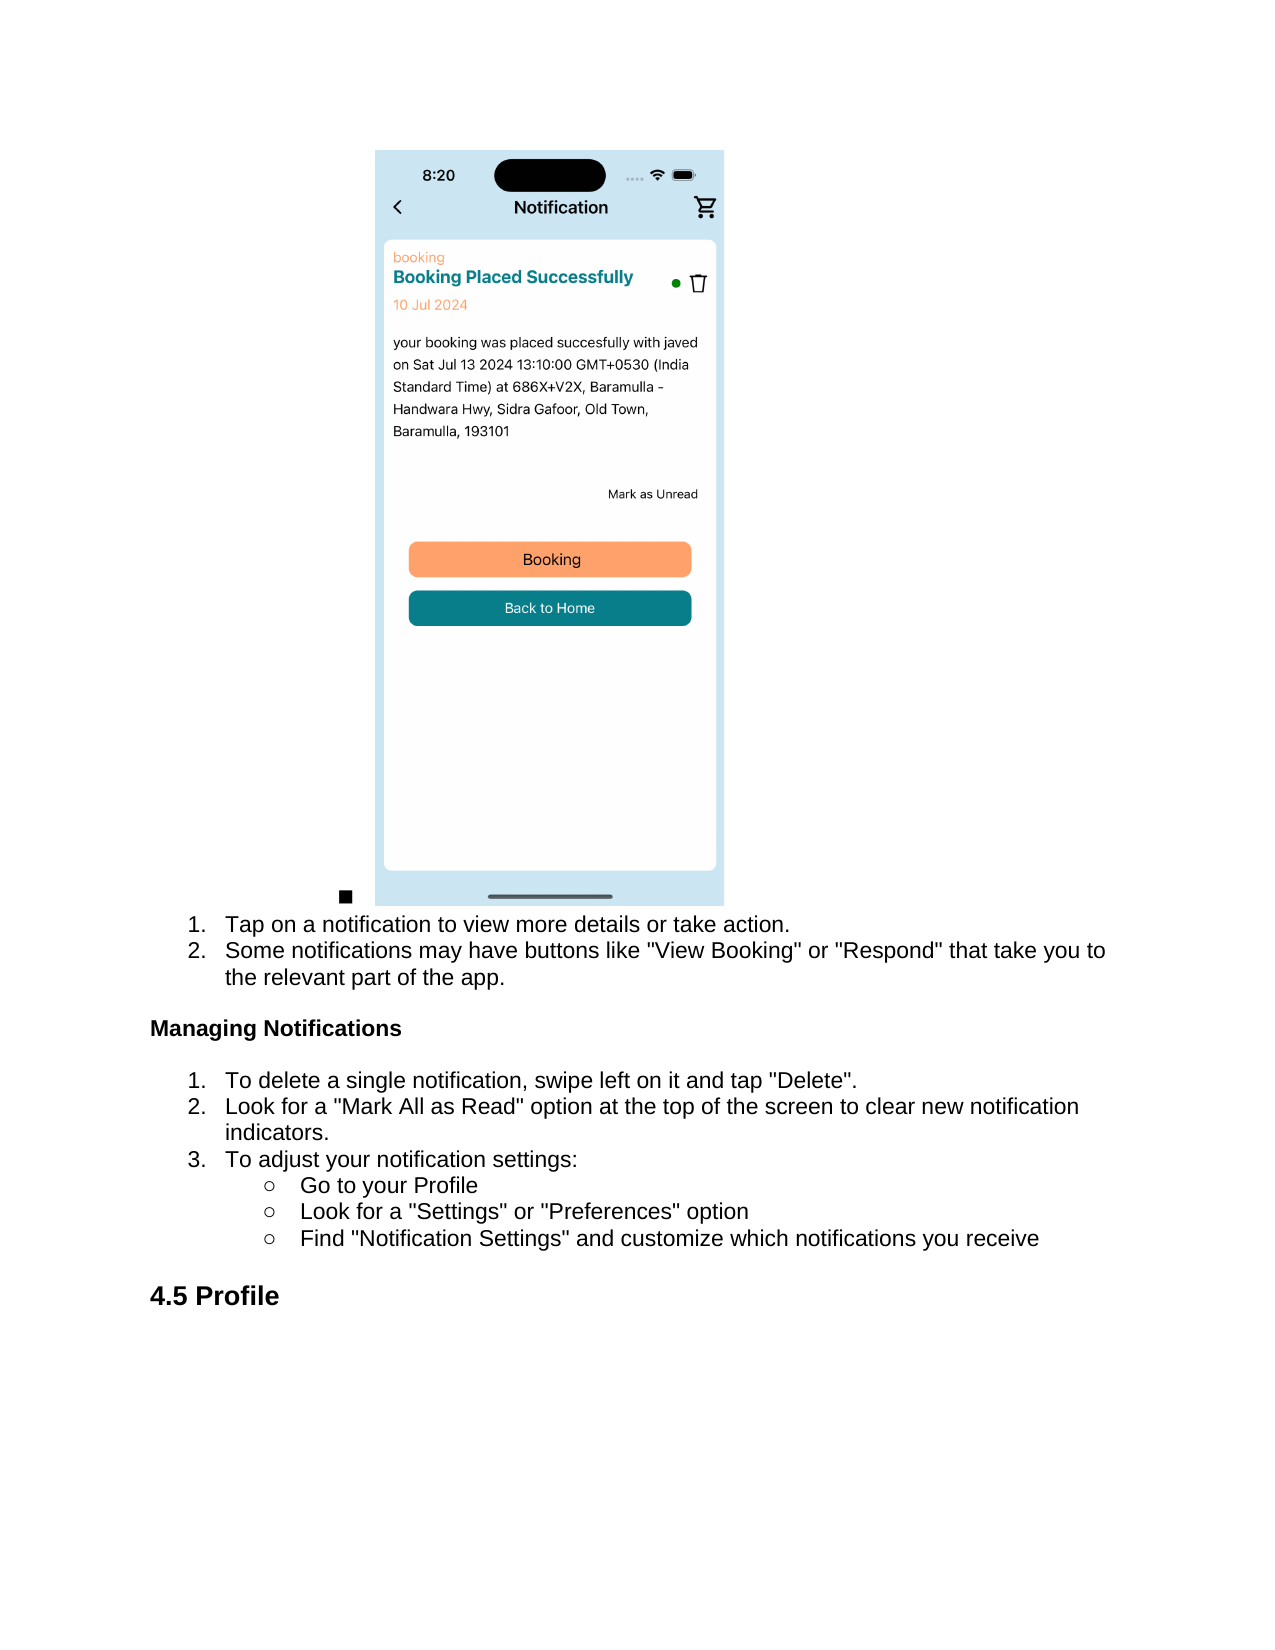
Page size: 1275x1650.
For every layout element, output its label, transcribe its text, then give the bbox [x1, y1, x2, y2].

subtitle Managing Notifications [150, 1015, 1125, 1042]
list Tap on a notification to view more details or take action. [187, 911, 1125, 937]
picture [375, 150, 725, 906]
list Look for a "Settings" or "Preferences" option [262, 1198, 1125, 1225]
list Find "Notification Settings" and customize which notifications you receive [262, 1225, 1125, 1251]
list To adjust your notification settings: [187, 1146, 1125, 1172]
list To delete a single notification, swipe left on it and tap "Delete". [187, 1067, 1125, 1093]
list Go to your Profile [262, 1172, 1125, 1198]
subtitle 4.5 Profile [150, 1280, 1125, 1311]
list Look for a "Mark All as Read" option at the top of the screen to clear new notification indicators. [187, 1093, 1125, 1146]
list Some notifications may have buttons like "View Booking" or "Respond" that take you to the relevant part of the app. [187, 937, 1125, 990]
